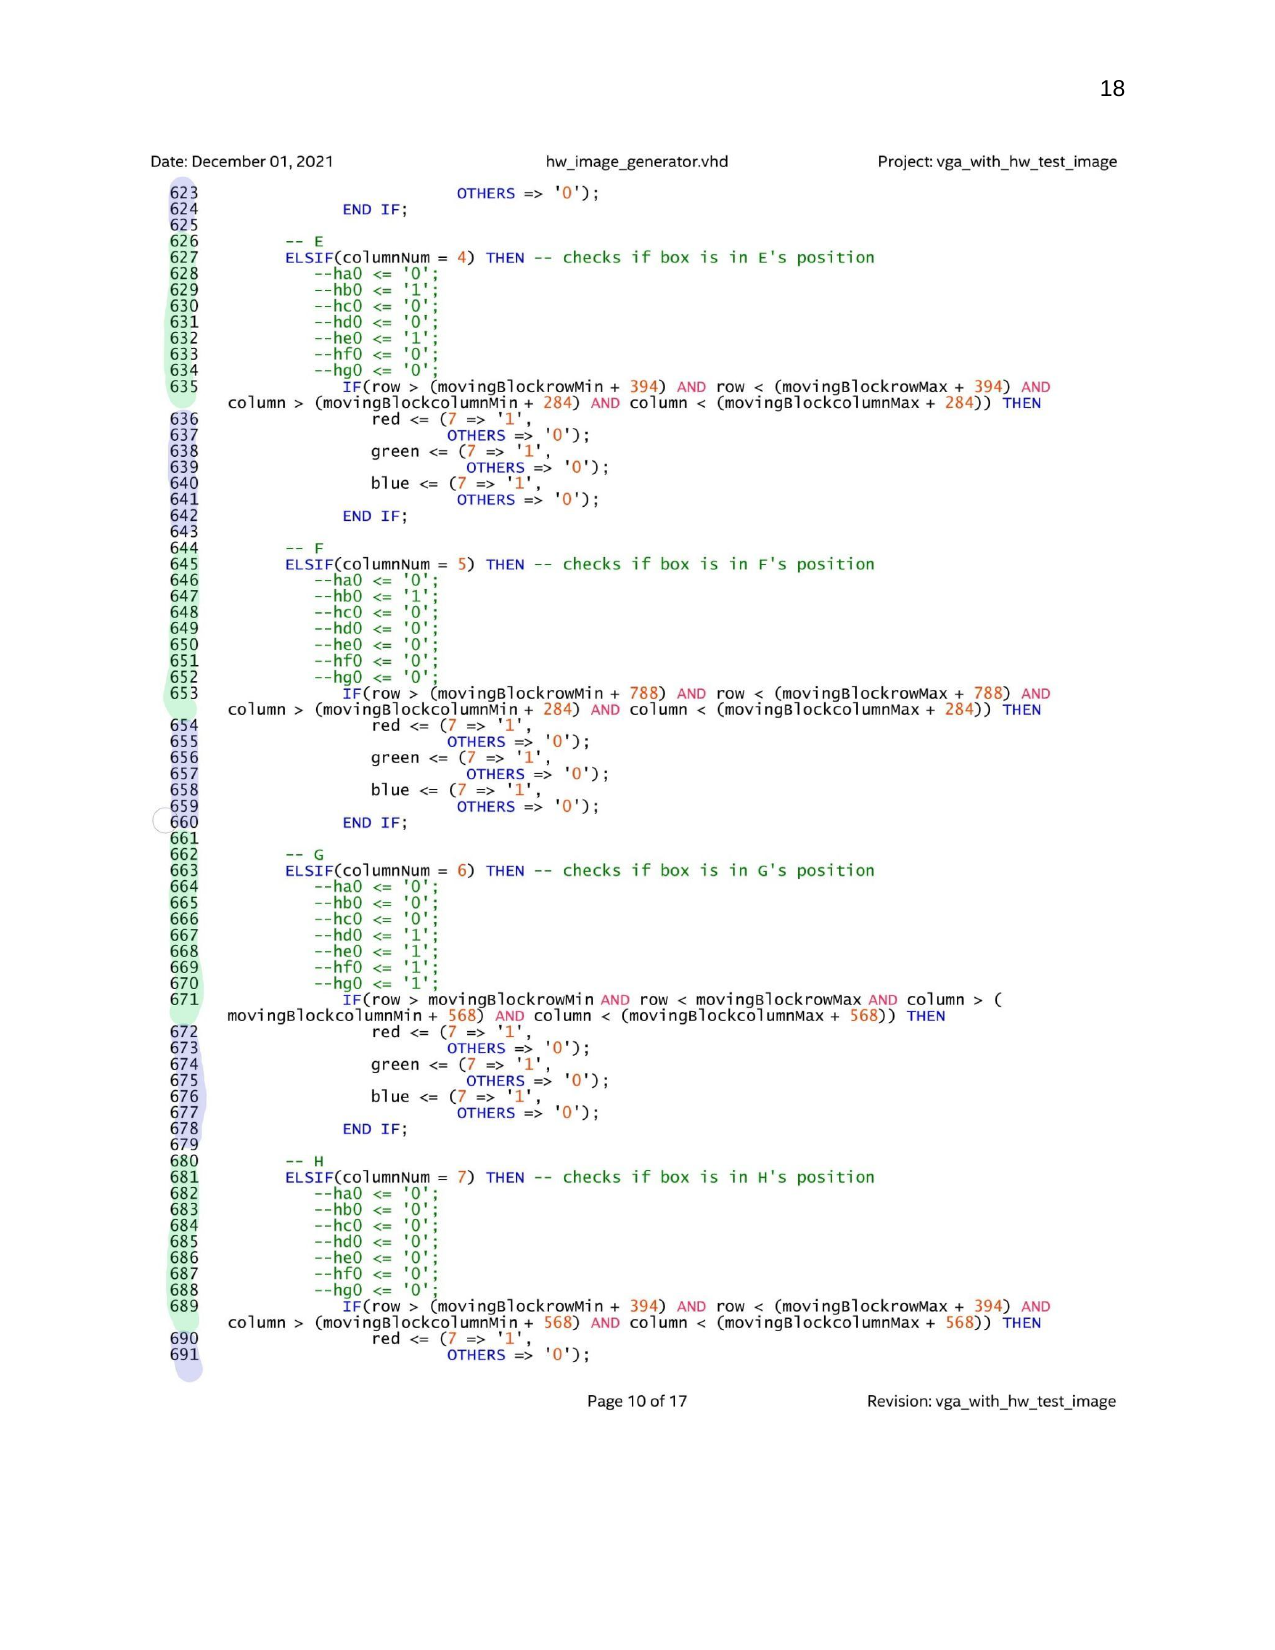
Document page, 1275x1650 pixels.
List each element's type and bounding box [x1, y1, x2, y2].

picture [150, 150, 1125, 1411]
